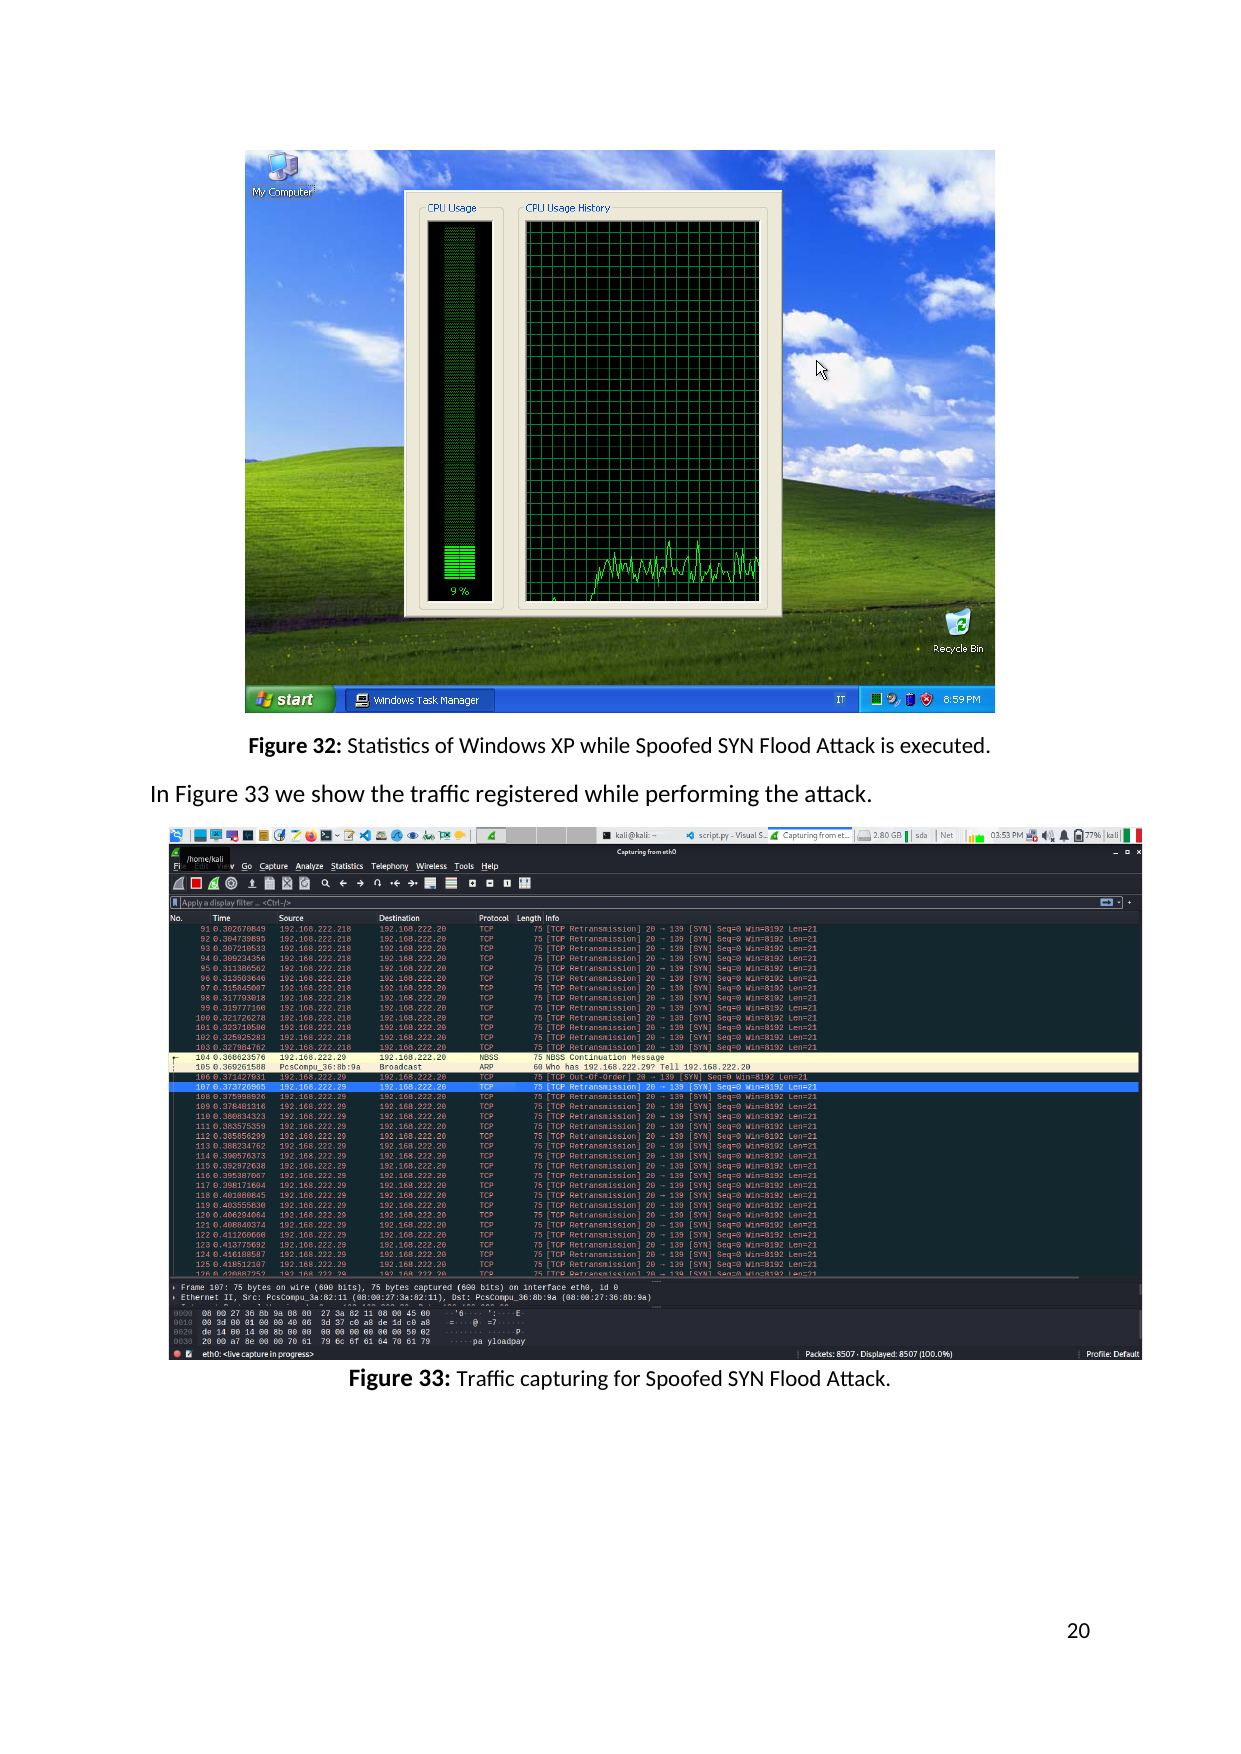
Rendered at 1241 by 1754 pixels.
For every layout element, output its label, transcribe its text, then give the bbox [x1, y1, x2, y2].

text Figure 32: Statistics of Windows XP while Spoofed SYN Flood Attack is executed. [150, 731, 1090, 759]
text In Figure 33 we show the traffic registered while performing the attack. [150, 778, 1090, 809]
text Figure 33: Traffic capturing for Spoofed SYN Flood Attack. [150, 828, 1090, 1392]
